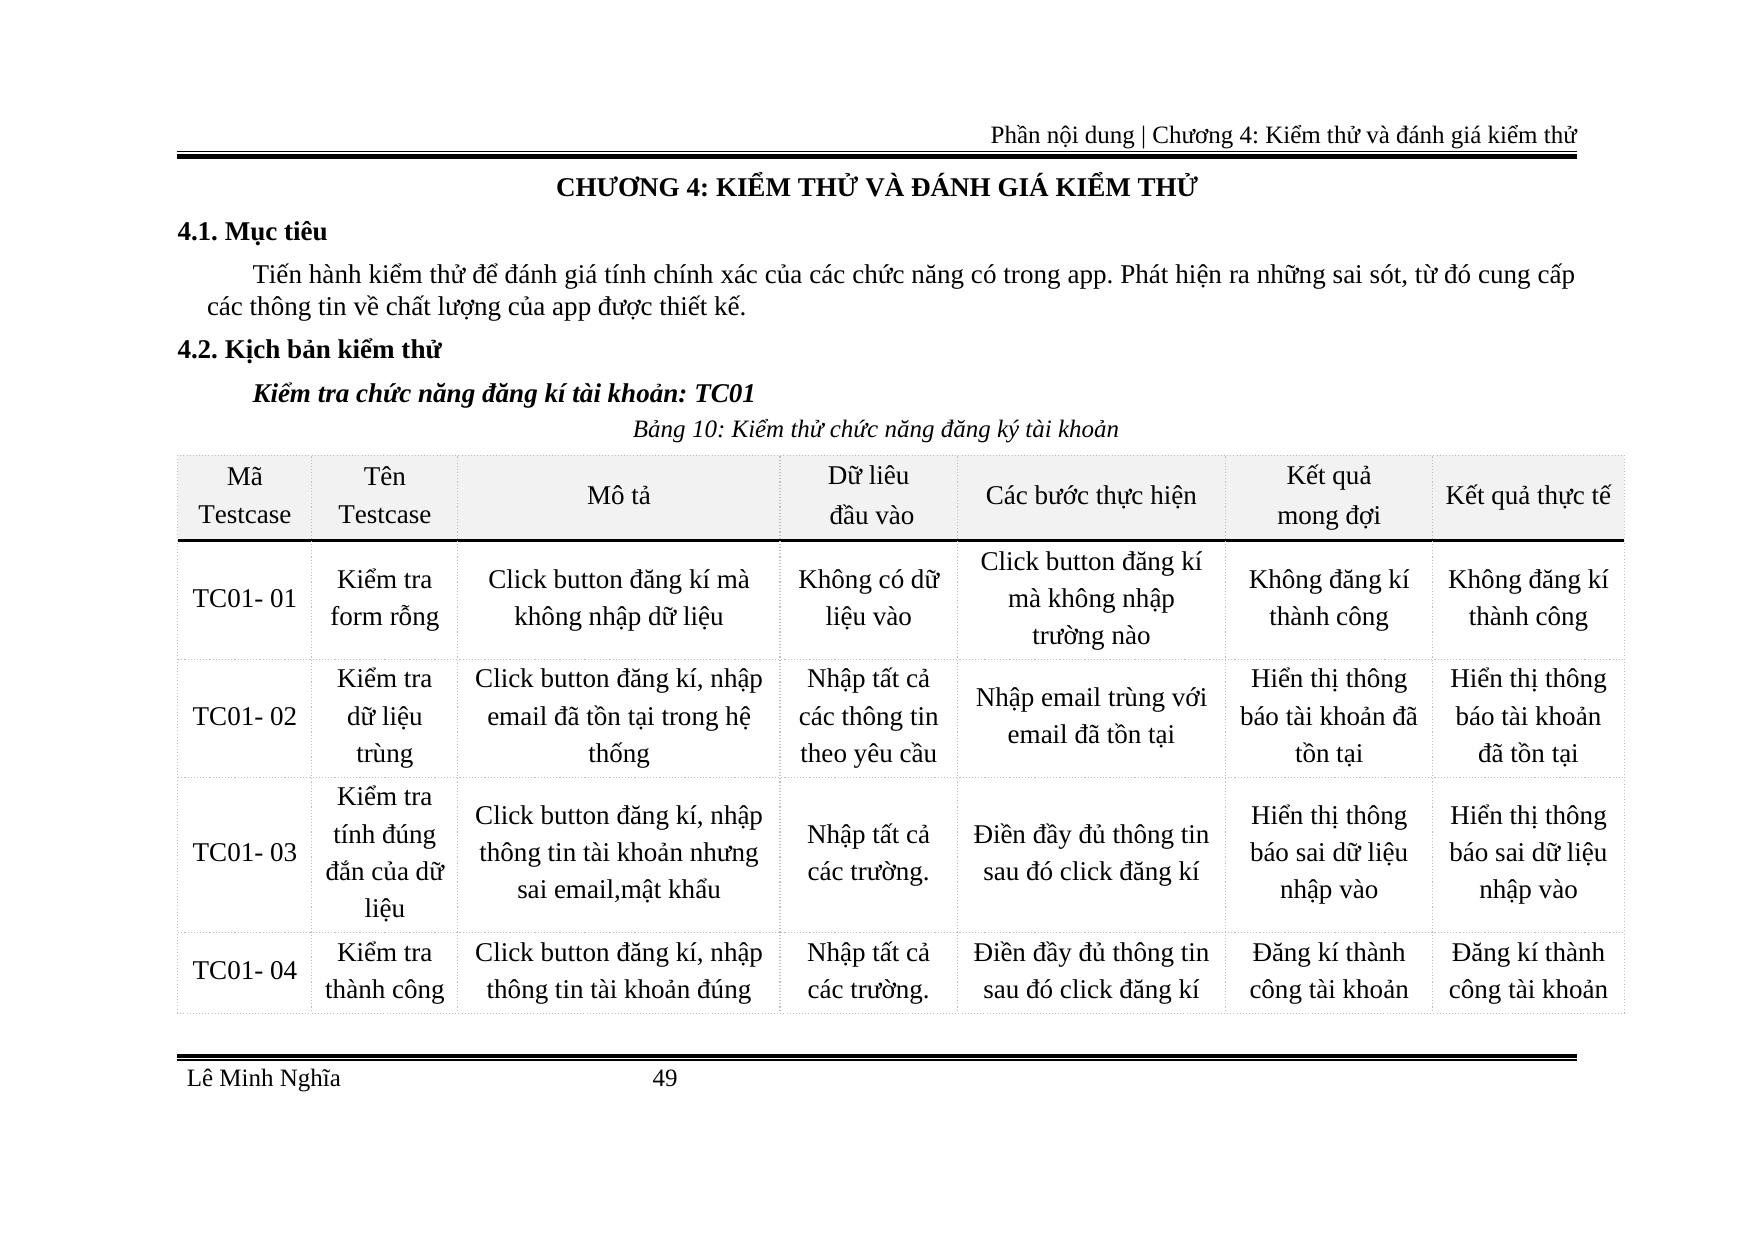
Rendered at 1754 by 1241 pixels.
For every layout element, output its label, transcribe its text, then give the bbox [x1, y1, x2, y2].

table_cell TC01- 03 [178, 777, 312, 932]
table_cell Hiển thị thông báo sai dữ liệu nhập vào [1432, 777, 1624, 932]
table_header Kết quả mong đợi [1226, 455, 1432, 539]
table_cell Click button đăng kí mà không nhập dữ liệu [458, 542, 780, 659]
table_header Kết quả thực tế [1432, 455, 1624, 539]
table_cell Hiển thị thông báo tài khoản đã tồn tại [1432, 659, 1624, 777]
list Kiểm tra chức năng đăng kí tài khoản: TC01 [252, 377, 1577, 408]
table_header Dữ liêu đầu vào [780, 455, 957, 539]
table_cell Điền đầy đủ thông tin sau đó click đăng kí [957, 932, 1226, 1012]
table_header Mô tả [458, 455, 780, 539]
table_cell TC01- 02 [178, 659, 312, 777]
table_cell Nhập email trùng với email đã tồn tại [957, 659, 1226, 777]
table_cell Không có dữ liệu vào [780, 542, 957, 659]
table_cell Click button đăng kí mà không nhập trường nào [957, 542, 1226, 659]
table_cell Đăng kí thành công tài khoản [1226, 932, 1432, 1012]
subtitle 4.1. Mục tiêu [177, 215, 1577, 246]
table_cell Kiểm tra form rỗng [312, 542, 458, 659]
table_cell Kiểm tra dữ liệu trùng [312, 659, 458, 777]
table_cell Đăng kí thành công tài khoản [1432, 932, 1624, 1012]
text Bảng 10: Kiểm thử chức năng đăng ký tài khoản [177, 414, 1577, 443]
table_cell Click button đăng kí, nhập thông tin tài khoản đúng [458, 932, 780, 1012]
table_cell Nhập tất cả các trường. [780, 932, 957, 1012]
table_cell Điền đầy đủ thông tin sau đó click đăng kí [957, 777, 1226, 932]
table_header Tên Testcase [312, 455, 458, 539]
table_cell Click button đăng kí, nhập thông tin tài khoản nhưng sai email,mật khẩu [458, 777, 780, 932]
subtitle 4.2. Kịch bản kiểm thử [177, 333, 1577, 364]
table_cell Nhập tất cả các thông tin theo yêu cầu [780, 659, 957, 777]
table_header Mã Testcase [178, 455, 312, 539]
table_cell Không đăng kí thành công [1432, 542, 1624, 659]
table_cell Kiểm tra thành công [312, 932, 458, 1012]
table_cell Nhập tất cả các trường. [780, 777, 957, 932]
table_cell Hiển thị thông báo sai dữ liệu nhập vào [1226, 777, 1432, 932]
text Tiến hành kiểm thử để đánh giá tính chính xác của các chức năng có trong app. Phát hiện ra những sai sót, từ đó cung cấp các thông tin về chất lượng của app được thiết kế. [207, 258, 1577, 321]
table_cell Không đăng kí thành công [1226, 542, 1432, 659]
table_cell Kiểm tra tính đúng đắn của dữ liệu [312, 777, 458, 932]
table_cell TC01- 01 [178, 542, 312, 659]
table_cell Hiển thị thông báo tài khoản đã tồn tại [1226, 659, 1432, 777]
table_cell Click button đăng kí, nhập email đã tồn tại trong hệ thống [458, 659, 780, 777]
table_cell TC01- 04 [178, 932, 312, 1012]
subtitle CHƯƠNG 4: KIỂM THỬ VÀ ĐÁNH GIÁ KIỂM THỬ [177, 171, 1577, 202]
table_header Các bước thực hiện [957, 455, 1226, 539]
